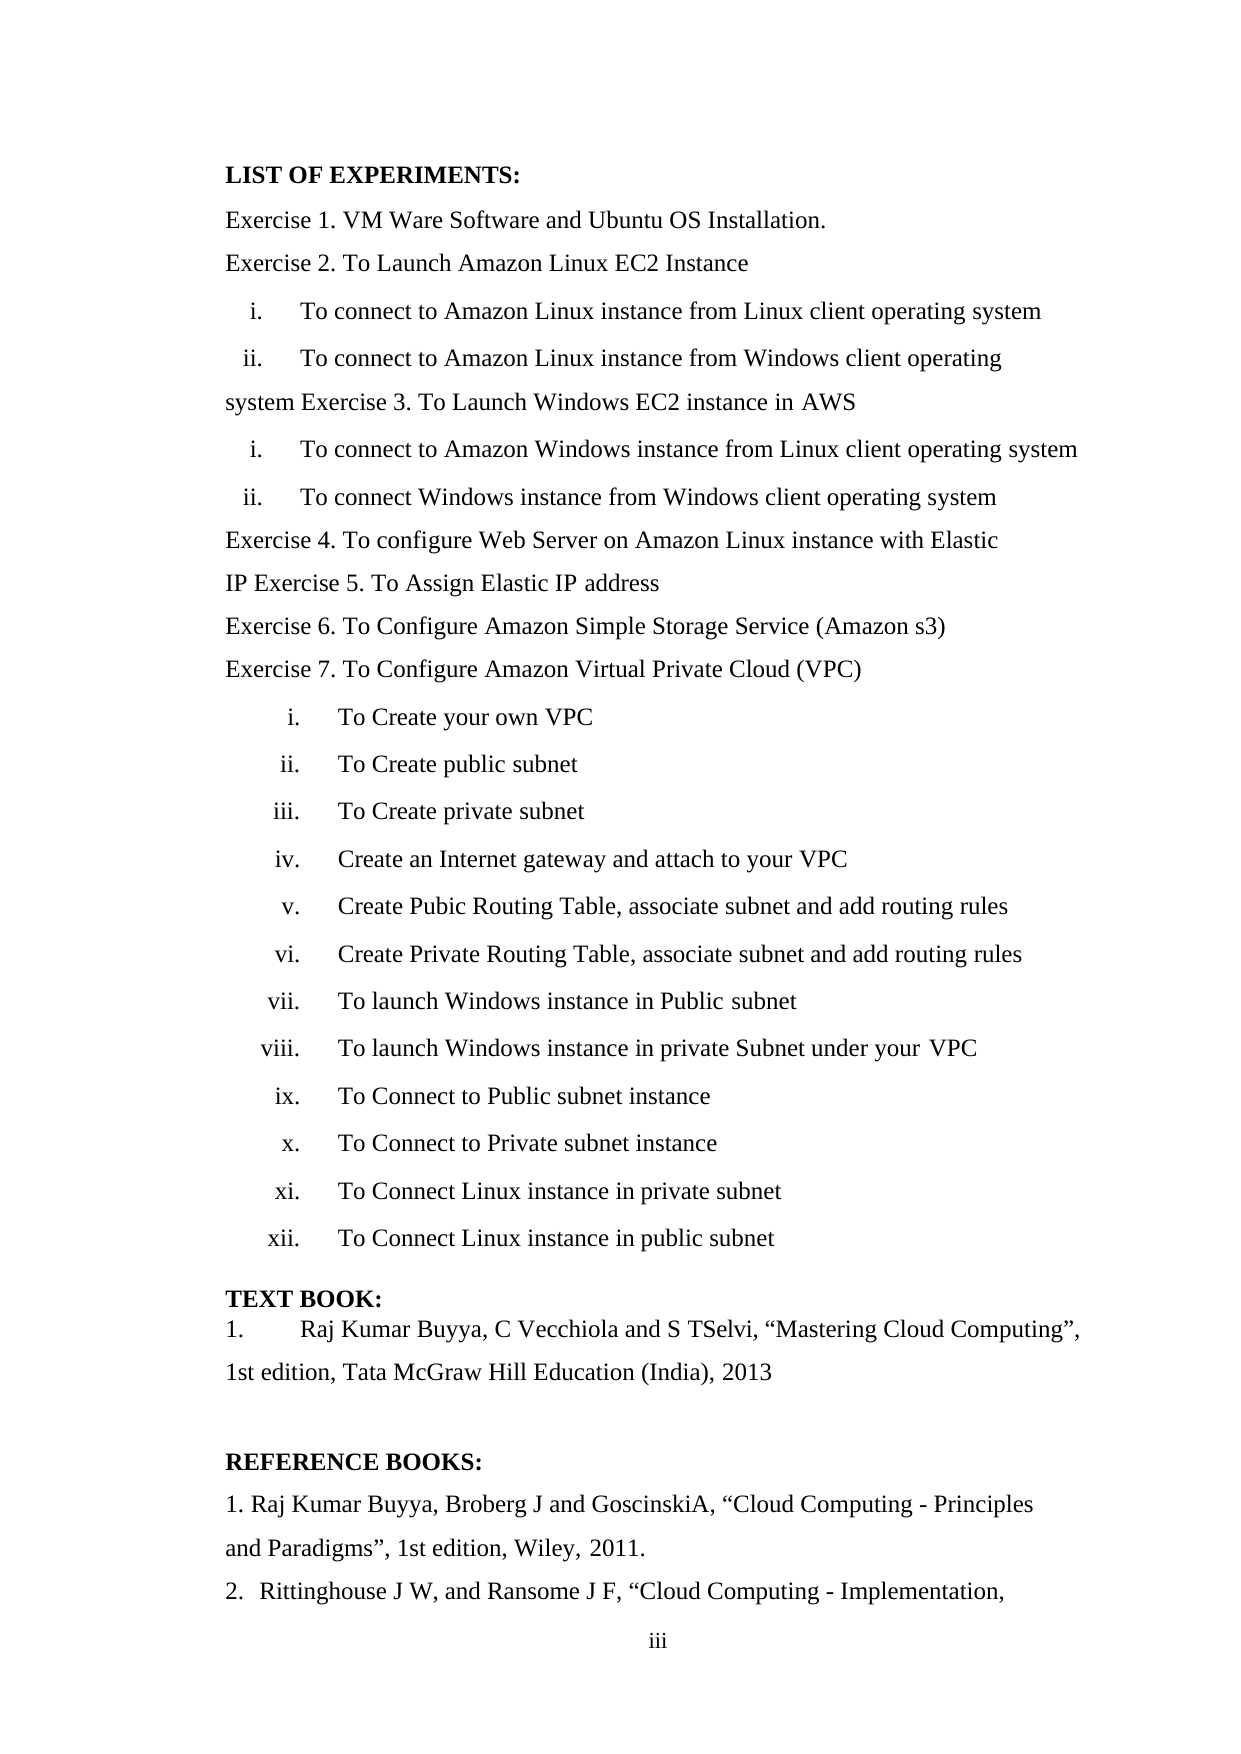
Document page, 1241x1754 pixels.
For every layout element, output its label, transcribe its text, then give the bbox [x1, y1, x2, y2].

list To Create public subnet [280, 749, 1228, 777]
list To connect to Amazon Linux instance from Windows client operating system Exercise 3. To Launch Windows EC2 instance in AWS [225, 343, 1077, 415]
list To Connect Linux instance in public subnet [267, 1223, 1228, 1252]
list To Create your own VPC [287, 702, 1228, 730]
list Create Pubic Routing Table, associate subnet and add routing rules [281, 891, 1228, 920]
list To launch Windows instance in private Subnet under your VPC [260, 1033, 1228, 1062]
list To Connect to Public subnet instance [274, 1081, 1228, 1109]
text Exercise 6. To Configure Amazon Simple Storage Service (Amazon s3) Exercise 7. To Configure Amazon Virtual Private Cloud (VPC) [225, 611, 1029, 683]
list Create an Internet gateway and attach to your VPC [274, 844, 1228, 872]
list Create Private Routing Table, associate subnet and add routing rules [274, 939, 1228, 967]
list To connect to Amazon Linux instance from Linux client operating system [249, 296, 1228, 325]
text Exercise 2. To Launch Amazon Linux EC2 Instance [225, 248, 1228, 277]
list To connect Windows instance from Windows client operating system Exercise 4. To configure Web Server on Amazon Linux instance with Elastic IP Exercise 5. To Assign Elastic IP address [225, 482, 1027, 597]
list To launch Windows instance in Public subnet [267, 986, 1228, 1014]
list To Create private subnet [273, 796, 1228, 825]
text Exercise 1. VM Ware Software and Ubuntu OS Installation. [225, 206, 1228, 234]
list Raj Kumar Buyya, Broberg J and GoscinskiA, “Cloud Computing - Principles and Paradigms”, 1st edition, Wiley, 2011. [225, 1489, 1076, 1562]
text 1. Raj Kumar Buyya, C Vecchiola and S TSelvi, “Mastering Cloud Computing”, 1st edition, Tata McGraw Hill Education (India), 2013 [225, 1314, 1089, 1386]
subtitle TEXT BOOK: [225, 1281, 1228, 1314]
list To Connect Linux instance in private subnet [274, 1176, 1228, 1204]
subtitle LIST OF EXPERIMENTS: [225, 160, 1228, 189]
list To connect to Amazon Windows instance from Linux client operating system [249, 434, 1228, 463]
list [225, 1576, 1090, 1605]
subtitle REFERENCE BOOKS: [225, 1447, 1228, 1476]
list To Connect to Private subnet instance [281, 1128, 1228, 1157]
